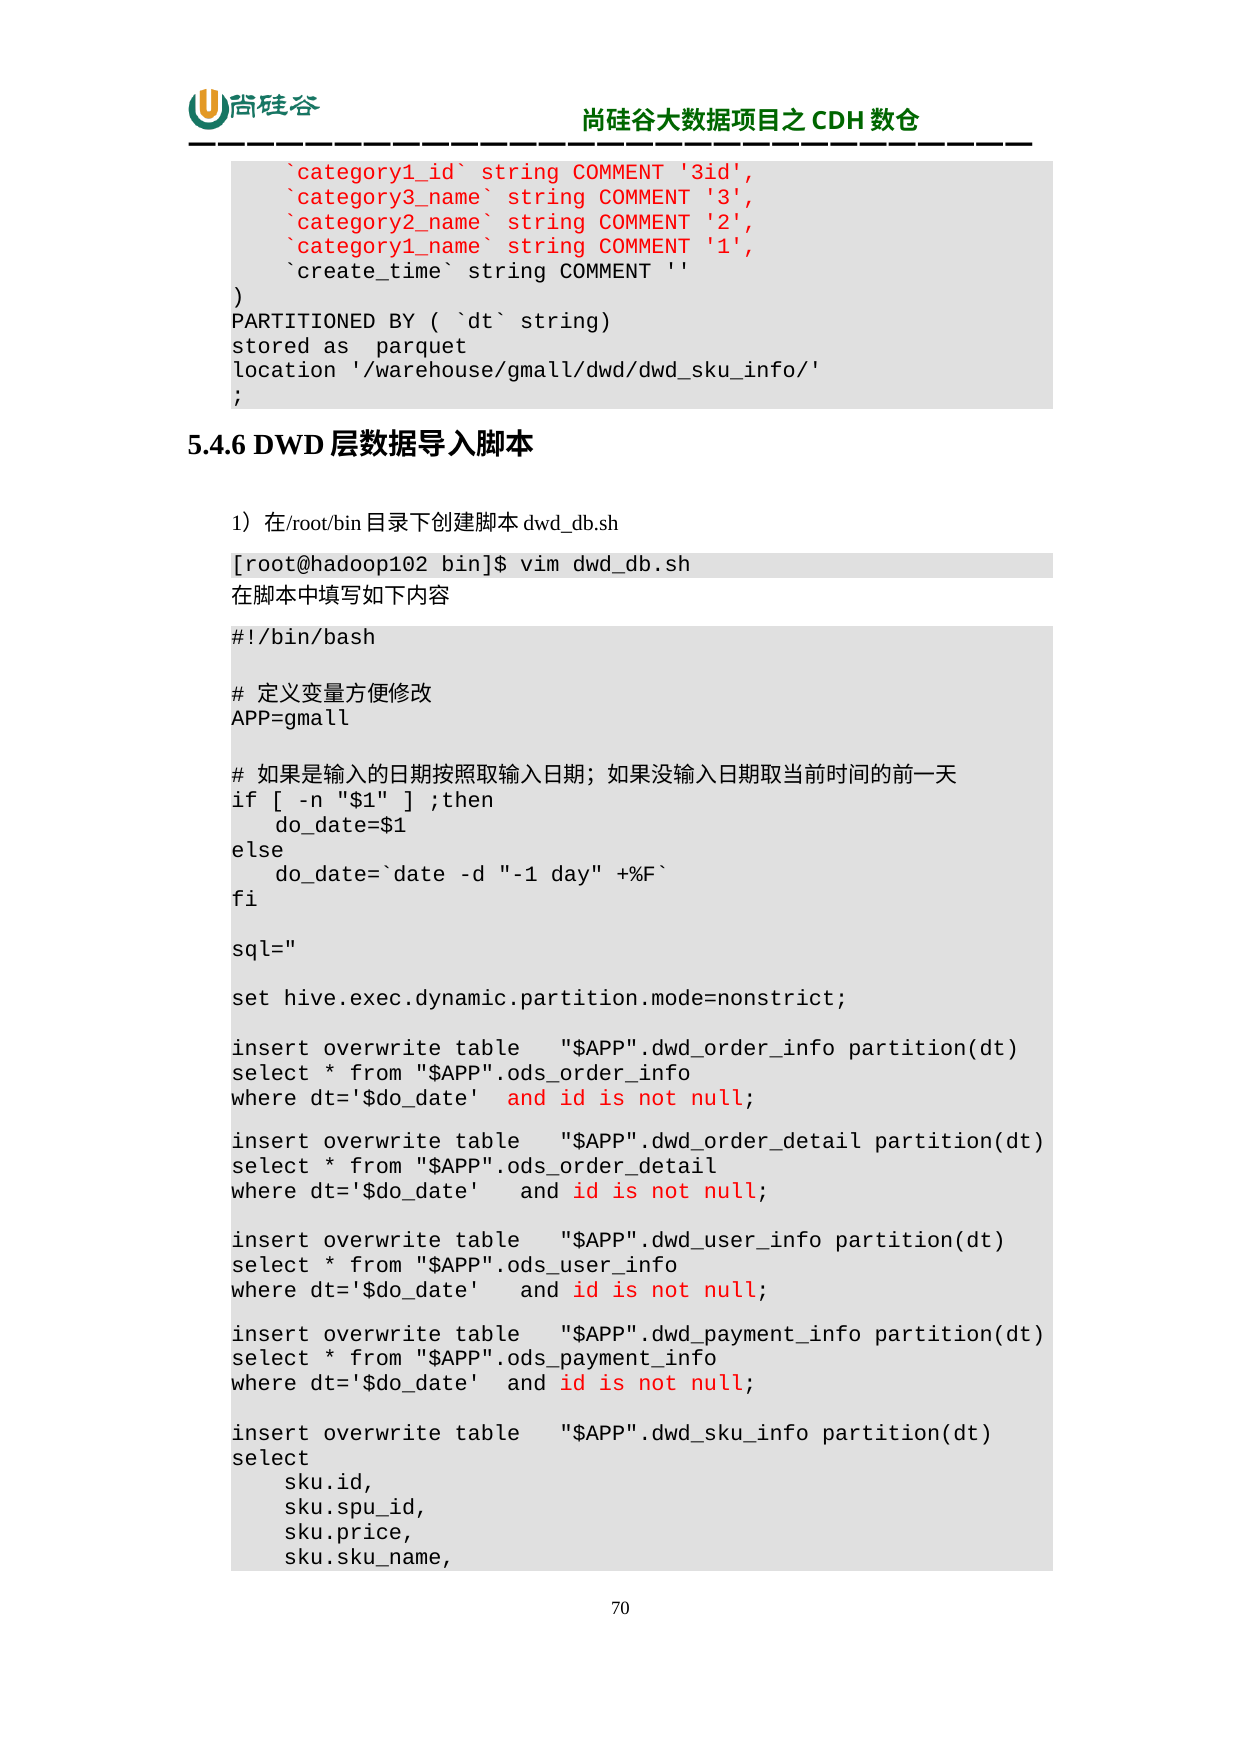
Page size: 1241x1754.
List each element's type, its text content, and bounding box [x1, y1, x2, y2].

text 在脚本中填写如下内容 [187, 578, 1053, 610]
text [root@hadoop102 bin]$ vim dwd_db.sh [231, 553, 1053, 578]
text stored as parquet [231, 335, 1053, 359]
text sql=" [231, 938, 1053, 963]
text sku.sku_name, [231, 1546, 1053, 1571]
text else [231, 839, 1053, 863]
text do_date=$1 [231, 814, 1053, 839]
subtitle 5.4.6 DWD层数据导入脚本 [187, 409, 1053, 474]
text ; [231, 384, 1053, 409]
text ) [231, 285, 1053, 310]
text do_date=`date -d "-1 day" +%F` [231, 863, 1053, 888]
text insert overwrite table "$APP".dwd_payment_info partition(dt) [231, 1323, 1053, 1347]
text fi [231, 888, 1053, 913]
text select * from "$APP".ods_user_info [231, 1254, 1053, 1279]
text `category3_name` string COMMENT '3', [231, 186, 1053, 211]
text set hive.exec.dynamic.partition.mode=nonstrict; [231, 987, 1053, 1012]
text sku.id, [231, 1471, 1053, 1496]
text sku.price, [231, 1521, 1053, 1546]
picture [187, 88, 320, 130]
text `category2_name` string COMMENT '2', [231, 211, 1053, 236]
text insert overwrite table "$APP".dwd_order_detail partition(dt) [231, 1130, 1053, 1155]
text select [231, 1447, 1053, 1471]
text where dt='$do_date' and id is not null; [231, 1180, 1053, 1205]
text where dt='$do_date' and id is not null; [231, 1372, 1053, 1397]
text insert overwrite table "$APP".dwd_user_info partition(dt) [231, 1229, 1053, 1254]
text location '/warehouse/gmall/dwd/dwd_sku_info/' [231, 359, 1053, 384]
text #!/bin/bash [231, 626, 1053, 651]
text `category1_name` string COMMENT '1', [231, 236, 1053, 260]
text # 定义变量方便修改 [231, 676, 1053, 708]
text select * from "$APP".ods_order_info [231, 1062, 1053, 1087]
text `category1_id` string COMMENT '3id', [231, 161, 1053, 186]
text where dt='$do_date' and id is not null; [231, 1279, 1053, 1304]
text insert overwrite table "$APP".dwd_order_info partition(dt) [231, 1037, 1053, 1062]
text select * from "$APP".ods_payment_info [231, 1347, 1053, 1372]
text 1）在/root/bin目录下创建脚本dwd_db.sh [187, 504, 1053, 537]
text `create_time` string COMMENT '' [231, 260, 1053, 285]
text # 如果是输入的日期按照取输入日期；如果没输入日期取当前时间的前一天 [231, 757, 1053, 789]
text PARTITIONED BY ( `dt` string) [231, 310, 1053, 335]
text select * from "$APP".ods_order_detail [231, 1155, 1053, 1180]
text insert overwrite table "$APP".dwd_sku_info partition(dt) [231, 1422, 1053, 1447]
text if [ -n "$1" ] ;then [231, 789, 1053, 814]
text where dt='$do_date' and id is not null; [231, 1087, 1053, 1111]
text APP=gmall [231, 708, 1053, 732]
text sku.spu_id, [231, 1496, 1053, 1521]
